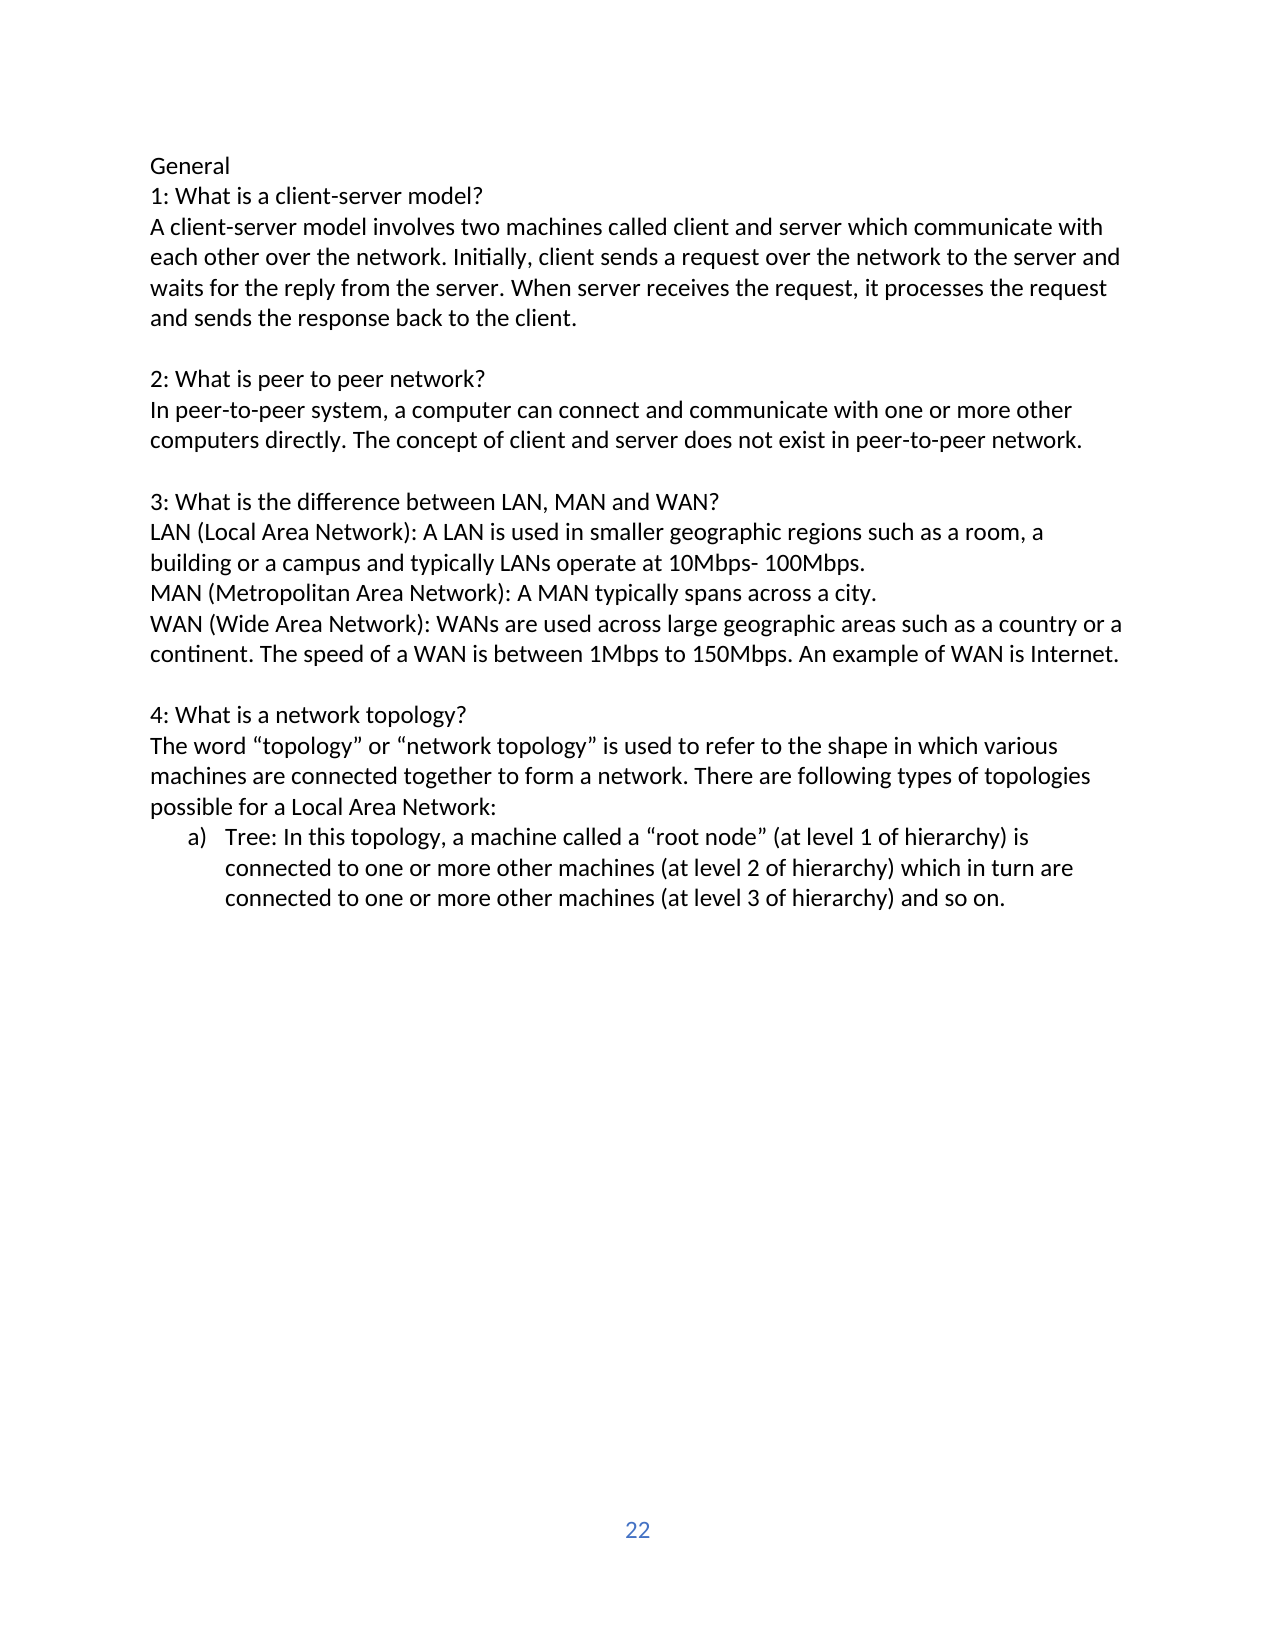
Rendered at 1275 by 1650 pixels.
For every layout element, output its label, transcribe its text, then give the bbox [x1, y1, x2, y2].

text 4: What is a network topology? [150, 699, 1125, 730]
text General [150, 150, 1125, 181]
text In peer-to-peer system, a computer can connect and communicate with one or more other computers directly. The concept of client and server does not exist in peer-to-peer network. [150, 394, 1125, 455]
text WAN (Wide Area Network): WANs are used across large geographic areas such as a country or a continent. The speed of a WAN is between 1Mbps to 150Mbps. An example of WAN is Internet. [150, 608, 1125, 669]
text 2: What is peer to peer network? [150, 364, 1125, 394]
list Tree: In this topology, a machine called a “root node” (at level 1 of hierarchy) is connected to one or more other machines (at level 2 of hierarchy) which in turn are connected to one or more other machines (at level 3 of hierarchy) and so on. [187, 821, 1125, 913]
text The word “topology” or “network topology” is used to refer to the shape in which various machines are connected together to form a network. There are following types of topologies possible for a Local Area Network: [150, 730, 1125, 821]
text A client-server model involves two machines called client and server which communicate with each other over the network. Initially, client sends a request over the network to the server and waits for the reply from the server. When server receives the request, it processes the request and sends the response back to the client. [150, 211, 1125, 333]
text 1: What is a client-server model? [150, 181, 1125, 211]
text 3: What is the difference between LAN, MAN and WAN? [150, 486, 1125, 516]
text MAN (Metropolitan Area Network): A MAN typically spans across a city. [150, 577, 1125, 608]
text LAN (Local Area Network): A LAN is used in smaller geographic regions such as a room, a building or a campus and typically LANs operate at 10Mbps- 100Mbps. [150, 516, 1125, 577]
